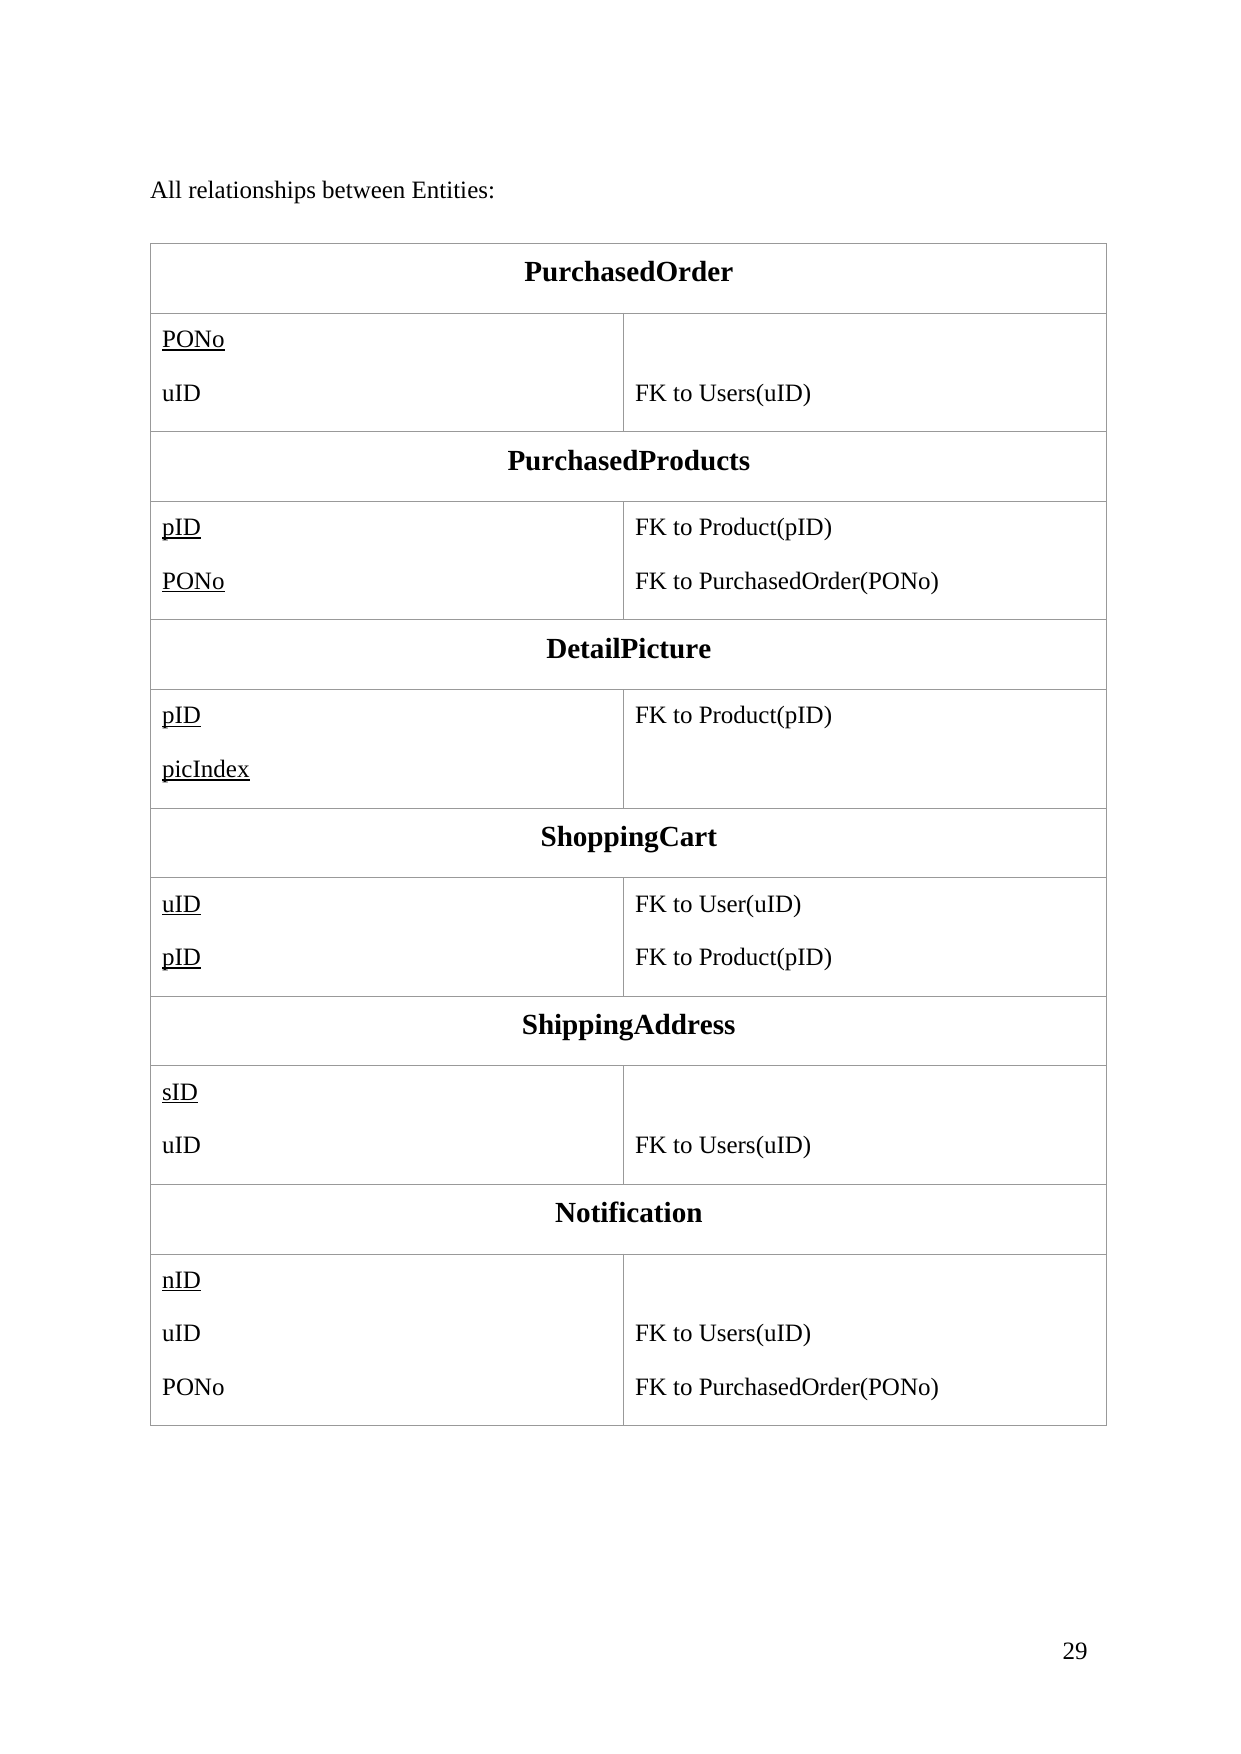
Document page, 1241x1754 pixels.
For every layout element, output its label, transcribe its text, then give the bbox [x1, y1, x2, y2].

table_cell FK to Users(uID) [624, 314, 1106, 431]
table_cell FK to Product(pID) [624, 690, 1106, 807]
table_cell pID picIndex [151, 690, 623, 807]
table_header PurchasedOrder [151, 244, 1106, 313]
table_cell PurchasedProducts [151, 432, 1106, 501]
table_cell FK to Users(uID) [624, 1066, 1106, 1184]
table_cell FK to Users(uID) FK to PurchasedOrder(PONo) [624, 1255, 1106, 1425]
table_cell Notification [151, 1185, 1106, 1253]
text All relationships between Entities: [150, 175, 1090, 204]
table_cell DetailPicture [151, 620, 1106, 689]
table_cell FK to Product(pID) FK to PurchasedOrder(PONo) [624, 502, 1106, 619]
table_cell ShippingAddress [151, 997, 1106, 1065]
table_cell sID uID [151, 1066, 623, 1184]
table_cell ShoppingCart [151, 809, 1106, 877]
table_cell pID PONo [151, 502, 623, 619]
table_cell FK to User(uID) FK to Product(pID) [624, 878, 1106, 996]
table_cell nID uID PONo [151, 1255, 623, 1425]
table_cell PONo uID [151, 314, 623, 431]
table_cell uID pID [151, 878, 623, 996]
